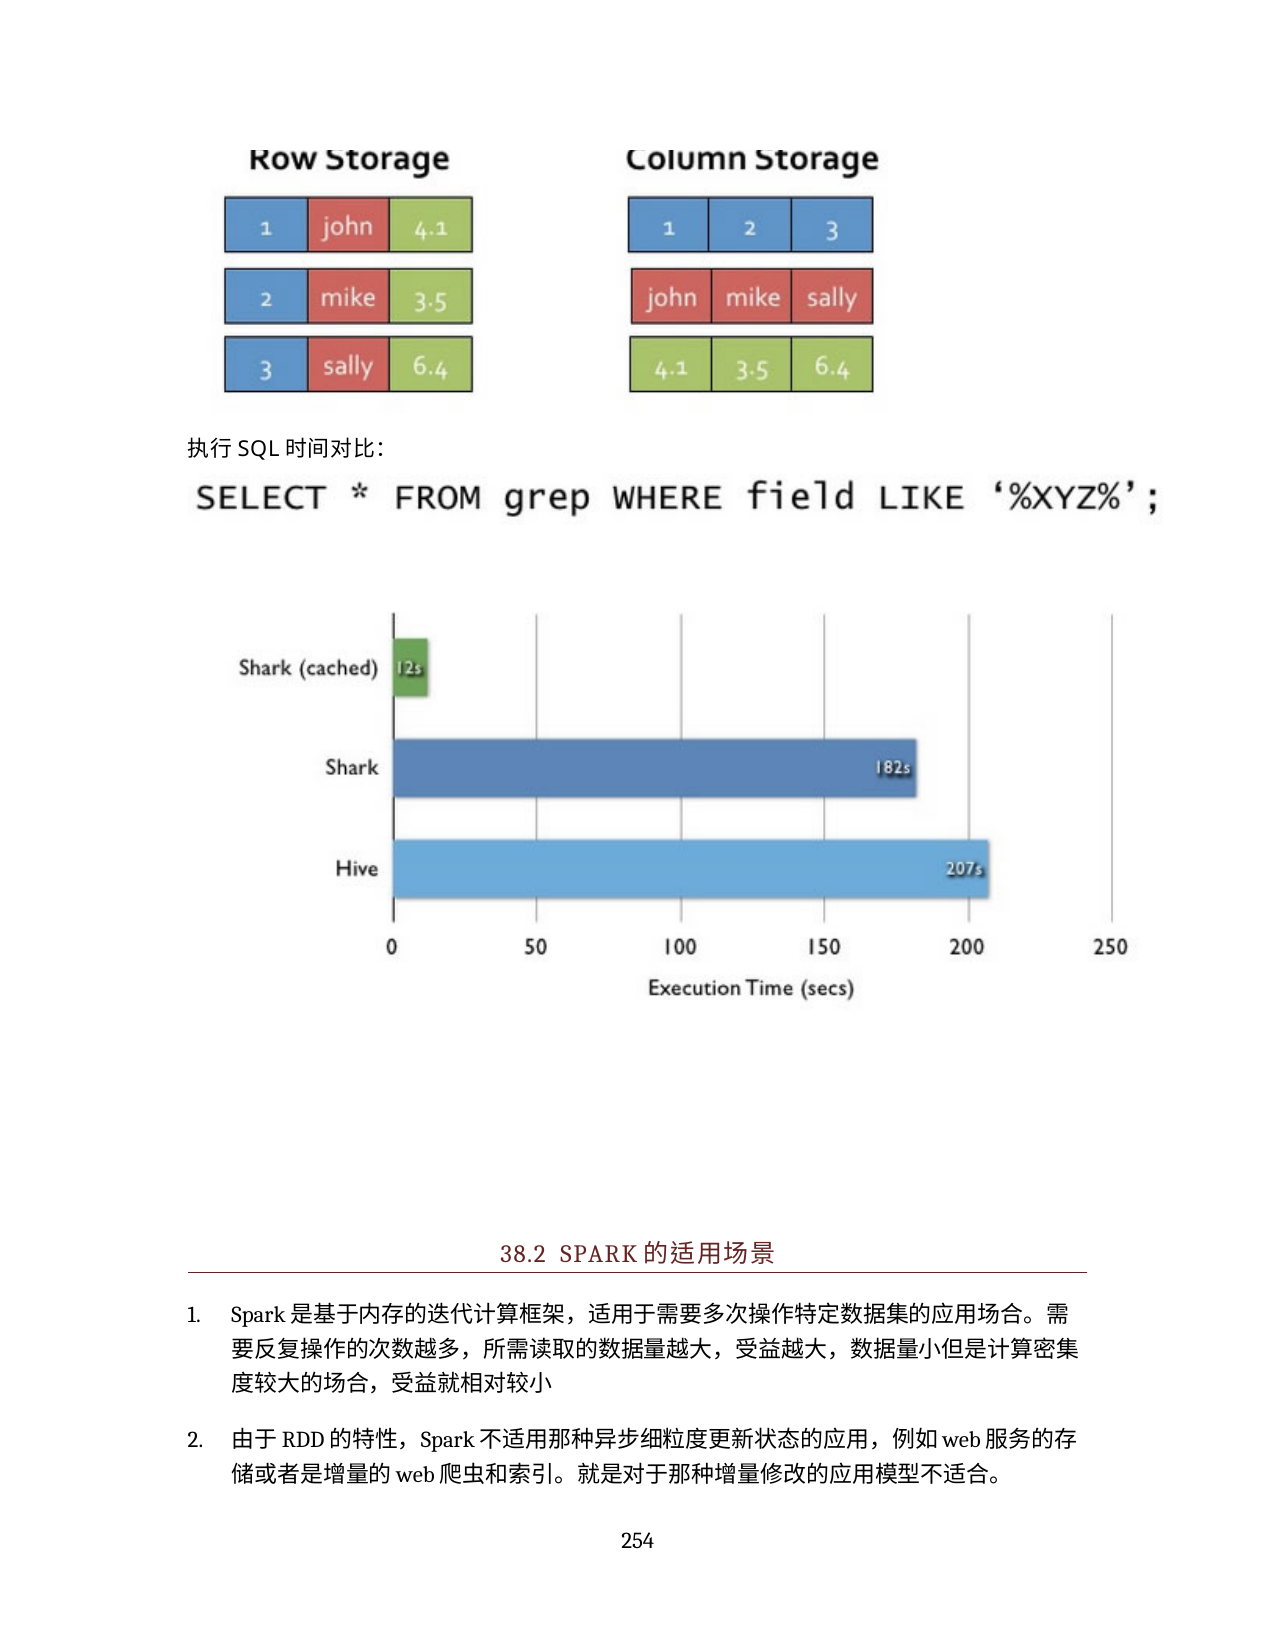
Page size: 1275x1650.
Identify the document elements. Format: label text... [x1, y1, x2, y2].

text 执行SQL时间对比： [187, 423, 1087, 462]
picture [187, 150, 916, 424]
list 由于RDD的特性，Spark不适用那种异步细粒度更新状态的应用，例如web服务的存储或者是增量的web爬虫和索引。就是对于那种增量修改的应用模型不适合。 [187, 1421, 1087, 1489]
picture [187, 462, 1196, 1011]
subtitle Spark的适用场景 [187, 1236, 1087, 1273]
list Spark是基于内存的迭代计算框架，适用于需要多次操作特定数据集的应用场合。需要反复操作的次数越多，所需读取的数据量越大，受益越大，数据量小但是计算密集度较大的场合，受益就相对较小 [187, 1296, 1087, 1398]
